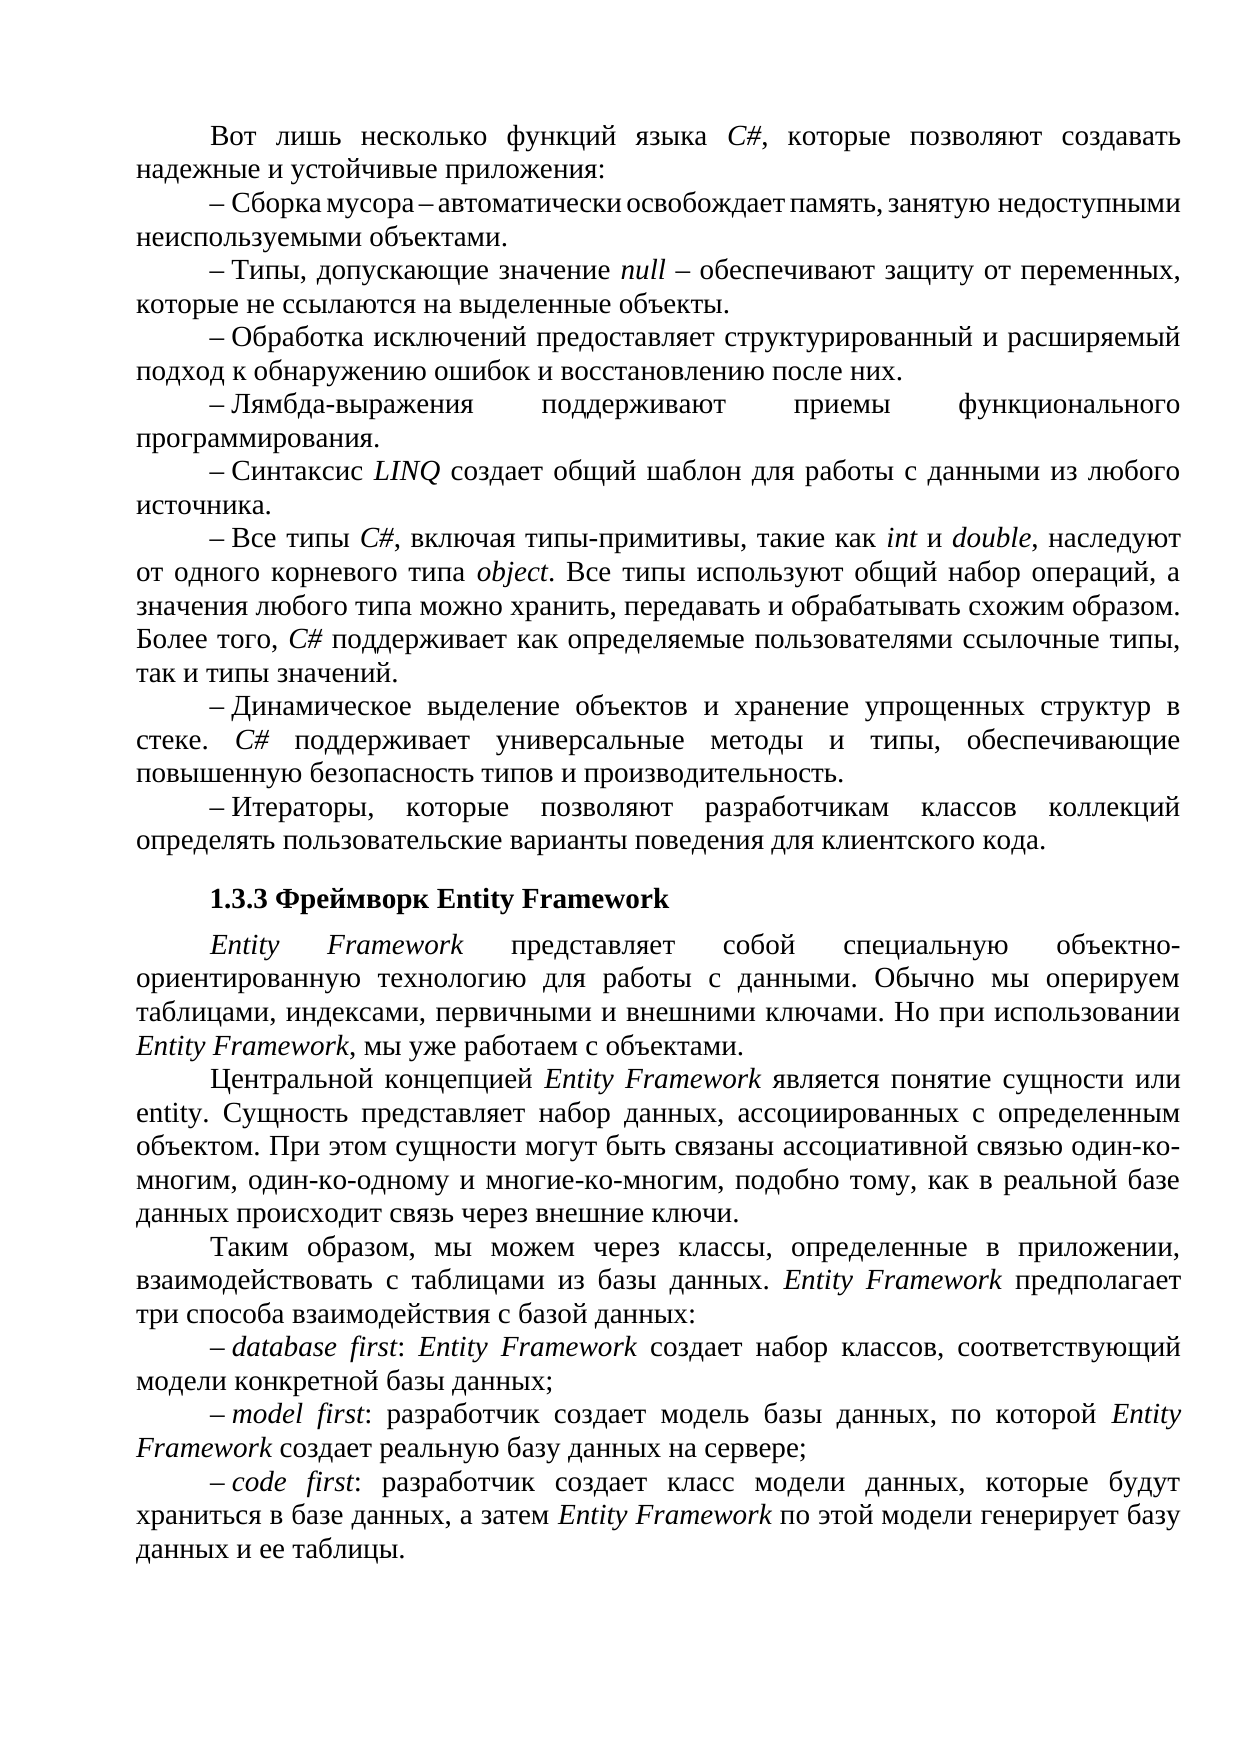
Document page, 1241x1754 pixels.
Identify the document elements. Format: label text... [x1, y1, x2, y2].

list Синтаксис LINQ создает общий шаблон для работы с данными из любого источника. [136, 453, 1181, 521]
text Вот лишь несколько функций языка C#, которые позволяют создавать надежные и устойчивые приложения: [136, 118, 1181, 185]
list Все типы C#, включая типы-примитивы, такие как int и double, наследуют от одного корневого типа object. Все типы используют общий набор операций, а значения любого типа можно хранить, передавать и обрабатывать схожим образом. Более того, C# поддерживает как определяемые пользователями ссылочные типы, так и типы значений. [136, 521, 1181, 688]
list Лямбда-выражения поддерживают приемы функционального программирования. [136, 386, 1181, 453]
list model first: разработчик создает модель базы данных, по которой Entity Framework создает реальную базу данных на сервере; [136, 1397, 1181, 1464]
list database first: Entity Framework создает набор классов, соответствующий модели конкретной базы данных; [136, 1329, 1181, 1397]
text Entity Framework представляет собой специальную объектно-ориентированную технологию для работы с данными. Обычно мы оперируем таблицами, индексами, первичными и внешними ключами. Но при использовании Entity Framework, мы уже работаем с объектами. [136, 927, 1181, 1061]
text Таким образом, мы можем через классы, определенные в приложении, взаимодействовать с таблицами из базы данных. Entity Framework предполагает три способа взаимодействия с базой данных: [136, 1229, 1181, 1329]
list Обработка исключений предоставляет структурированный и расширяемый подход к обнаружению ошибок и восстановлению после них. [136, 319, 1181, 386]
subtitle Фреймворк Entity Framework [136, 881, 1181, 914]
list code first: разработчик создает класс модели данных, которые будут храниться в базе данных, а затем Entity Framework по этой модели генерирует базу данных и ее таблицы. [136, 1464, 1181, 1564]
list Сборка мусора – автоматически освобождает память, занятую недоступными неиспользуемыми объектами. [136, 185, 1181, 252]
list Итераторы, которые позволяют разработчикам классов коллекций определять пользовательские варианты поведения для клиентского кода. [136, 789, 1181, 856]
text Центральной концепцией Entity Framework является понятие сущности или entity. Сущность представляет набор данных, ассоциированных с определенным объектом. При этом сущности могут быть связаны ассоциативной связью один-ко-многим, один-ко-одному и многие-ко-многим, подобно тому, как в реальной базе данных происходит связь через внешние ключи. [136, 1061, 1181, 1229]
list Типы, допускающие значение null – обеспечивают защиту от переменных, которые не ссылаются на выделенные объекты. [136, 252, 1181, 319]
list Динамическое выделение объектов и хранение упрощенных структур в стеке. C# поддерживает универсальные методы и типы, обеспечивающие повышенную безопасность типов и производительность. [136, 688, 1181, 789]
